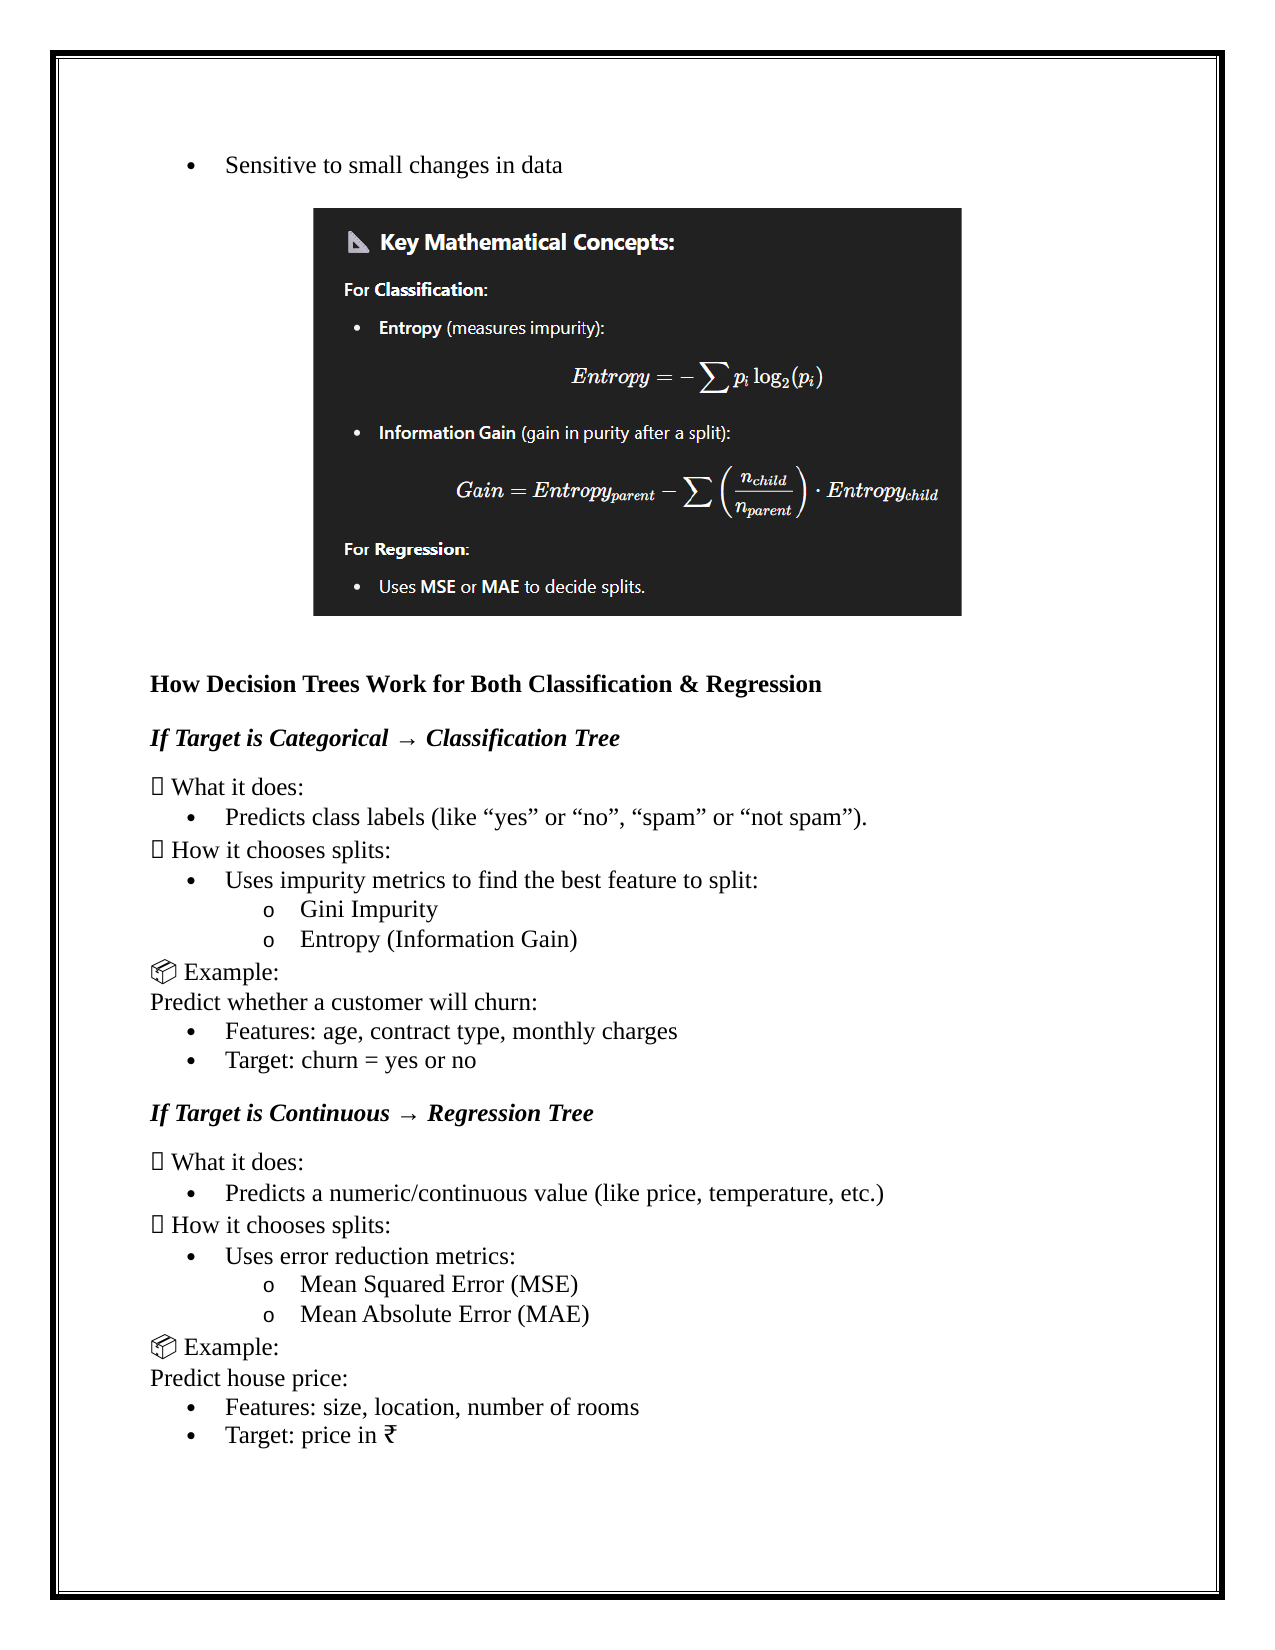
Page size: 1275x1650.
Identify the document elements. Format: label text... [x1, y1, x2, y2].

text Predict whether a customer will churn: [150, 987, 1125, 1016]
text ✅ What it does: [150, 1144, 1125, 1178]
text Predict house price: [150, 1363, 1125, 1392]
list Predicts class labels (like “yes” or “no”, “spam” or “not spam”). [187, 802, 1125, 831]
text 📦 Example: [150, 953, 1125, 987]
list Mean Squared Error (MSE) [262, 1269, 1125, 1299]
list Features: age, contract type, monthly charges [187, 1016, 1125, 1045]
list Features: size, location, number of rooms [187, 1392, 1125, 1420]
text ✅ What it does: [150, 768, 1125, 802]
list Predicts a numeric/continuous value (like price, temperature, etc.) [187, 1178, 1125, 1207]
text 🔧 How it chooses splits: [150, 1207, 1125, 1241]
text If Target is Continuous → Regression Tree [150, 1098, 1125, 1127]
list Entropy (Information Gain) [262, 924, 1125, 953]
list Uses impurity metrics to find the best feature to split: [187, 865, 1125, 894]
list Uses error reduction metrics: [187, 1241, 1125, 1269]
list Gini Impurity [262, 894, 1125, 924]
text How Decision Trees Work for Both Classification & Regression [150, 669, 1125, 698]
list Sensitive to small changes in data [187, 150, 1125, 179]
text 📦 Example: [150, 1329, 1125, 1363]
picture [313, 208, 962, 616]
list Target: price in ₹ [187, 1420, 1125, 1449]
text 🔧 How it chooses splits: [150, 831, 1125, 865]
list Mean Absolute Error (MAE) [262, 1299, 1125, 1329]
list Target: churn = yes or no [187, 1045, 1125, 1073]
text If Target is Categorical → Classification Tree [150, 723, 1125, 752]
